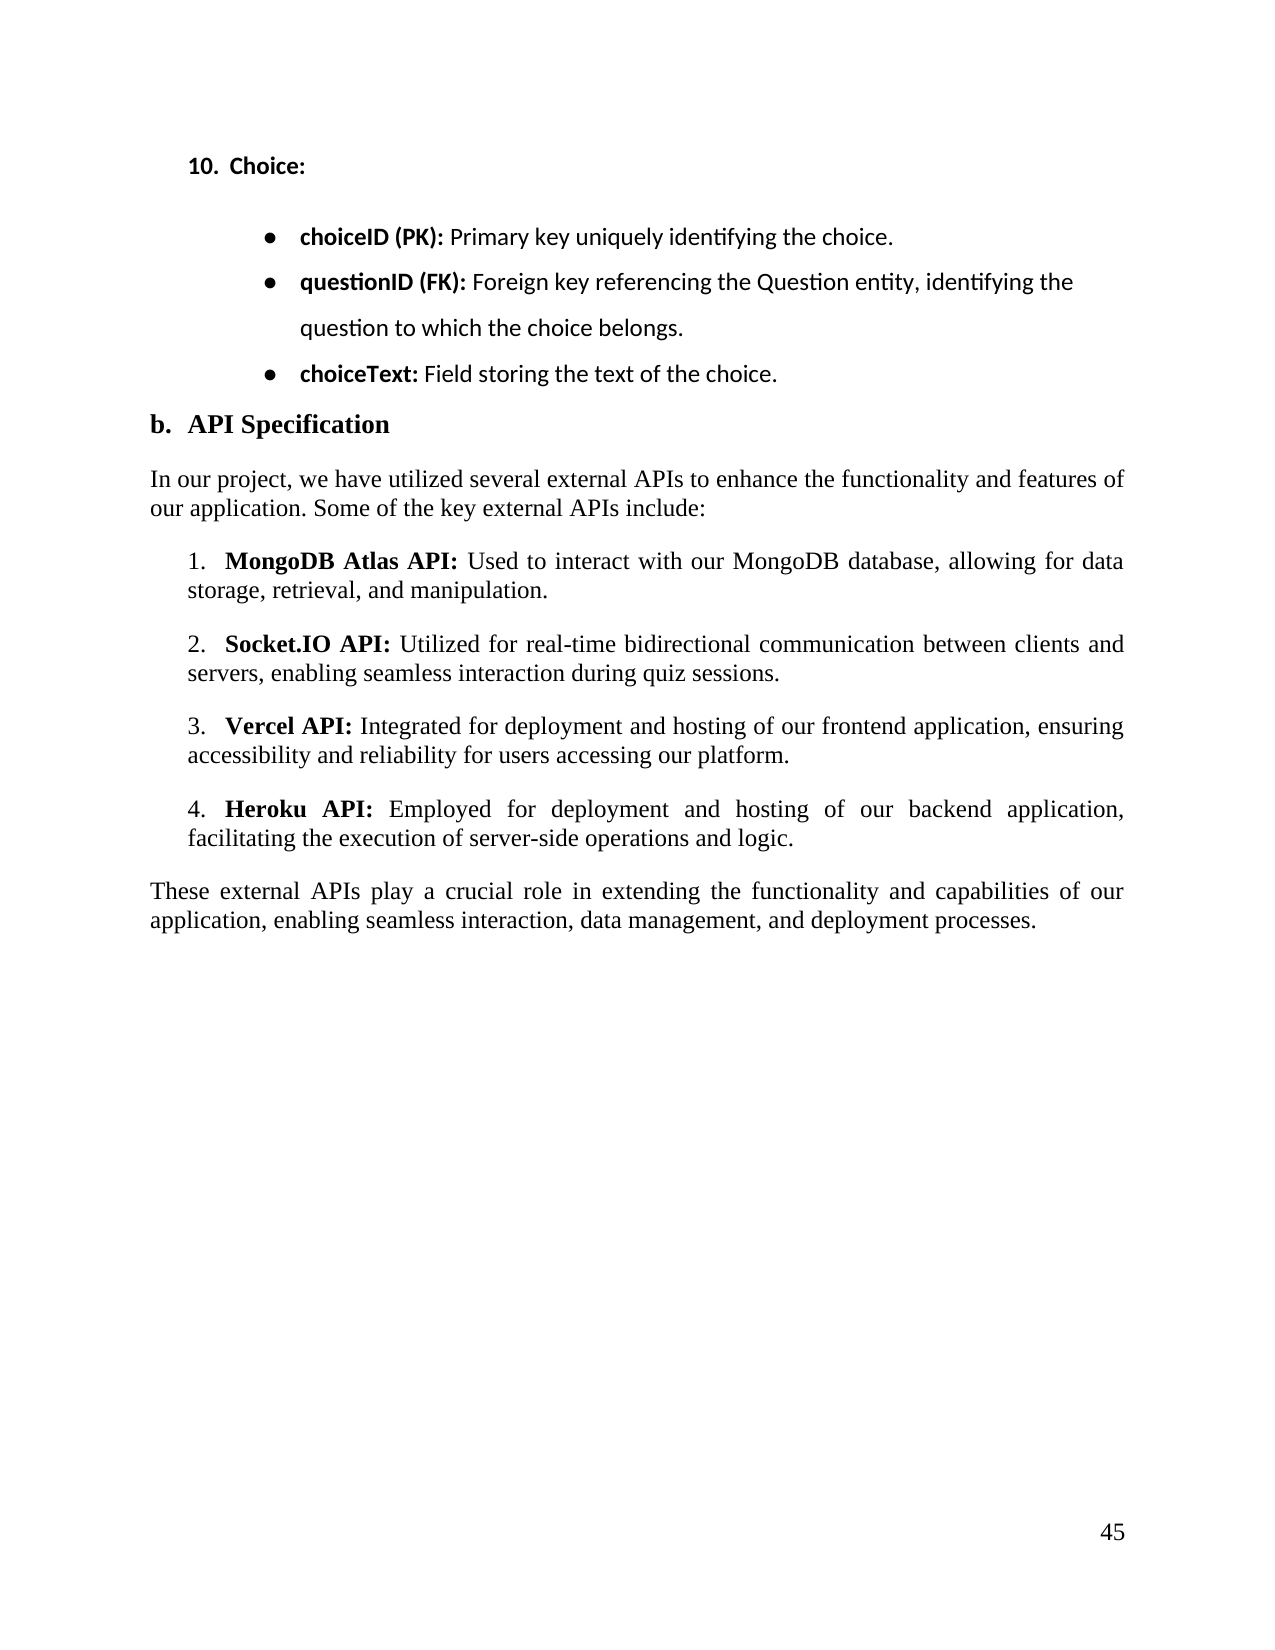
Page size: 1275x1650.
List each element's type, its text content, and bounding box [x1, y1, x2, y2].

text 2. Socket.IO API: Utilized for real-time bidirectional communication between clients and servers, enabling seamless interaction during quiz sessions. [187, 629, 1125, 686]
text 3. Vercel API: Integrated for deployment and hosting of our frontend application, ensuring accessibility and reliability for users accessing our platform. [187, 711, 1125, 769]
list choiceText: Field storing the text of the choice. [262, 358, 1125, 388]
subtitle API Specification [150, 408, 1125, 439]
text 1. MongoDB Atlas API: Used to interact with our MongoDB database, allowing for data storage, retrieval, and manipulation. [187, 546, 1125, 604]
text 10. Choice: [187, 150, 1125, 181]
list choiceID (PK): Primary key uniquely identifying the choice. [262, 221, 1125, 251]
text These external APIs play a crucial role in extending the functionality and capabilities of our application, enabling seamless interaction, data management, and deployment processes. [150, 876, 1125, 934]
list questionID (FK): Foreign key referencing the Question entity, identifying the question to which the choice belongs. [262, 266, 1125, 343]
text In our project, we have utilized several external APIs to enhance the functionality and features of our application. Some of the key external APIs include: [150, 464, 1125, 521]
text 4. Heroku API: Employed for deployment and hosting of our backend application, facilitating the execution of server-side operations and logic. [187, 794, 1125, 851]
